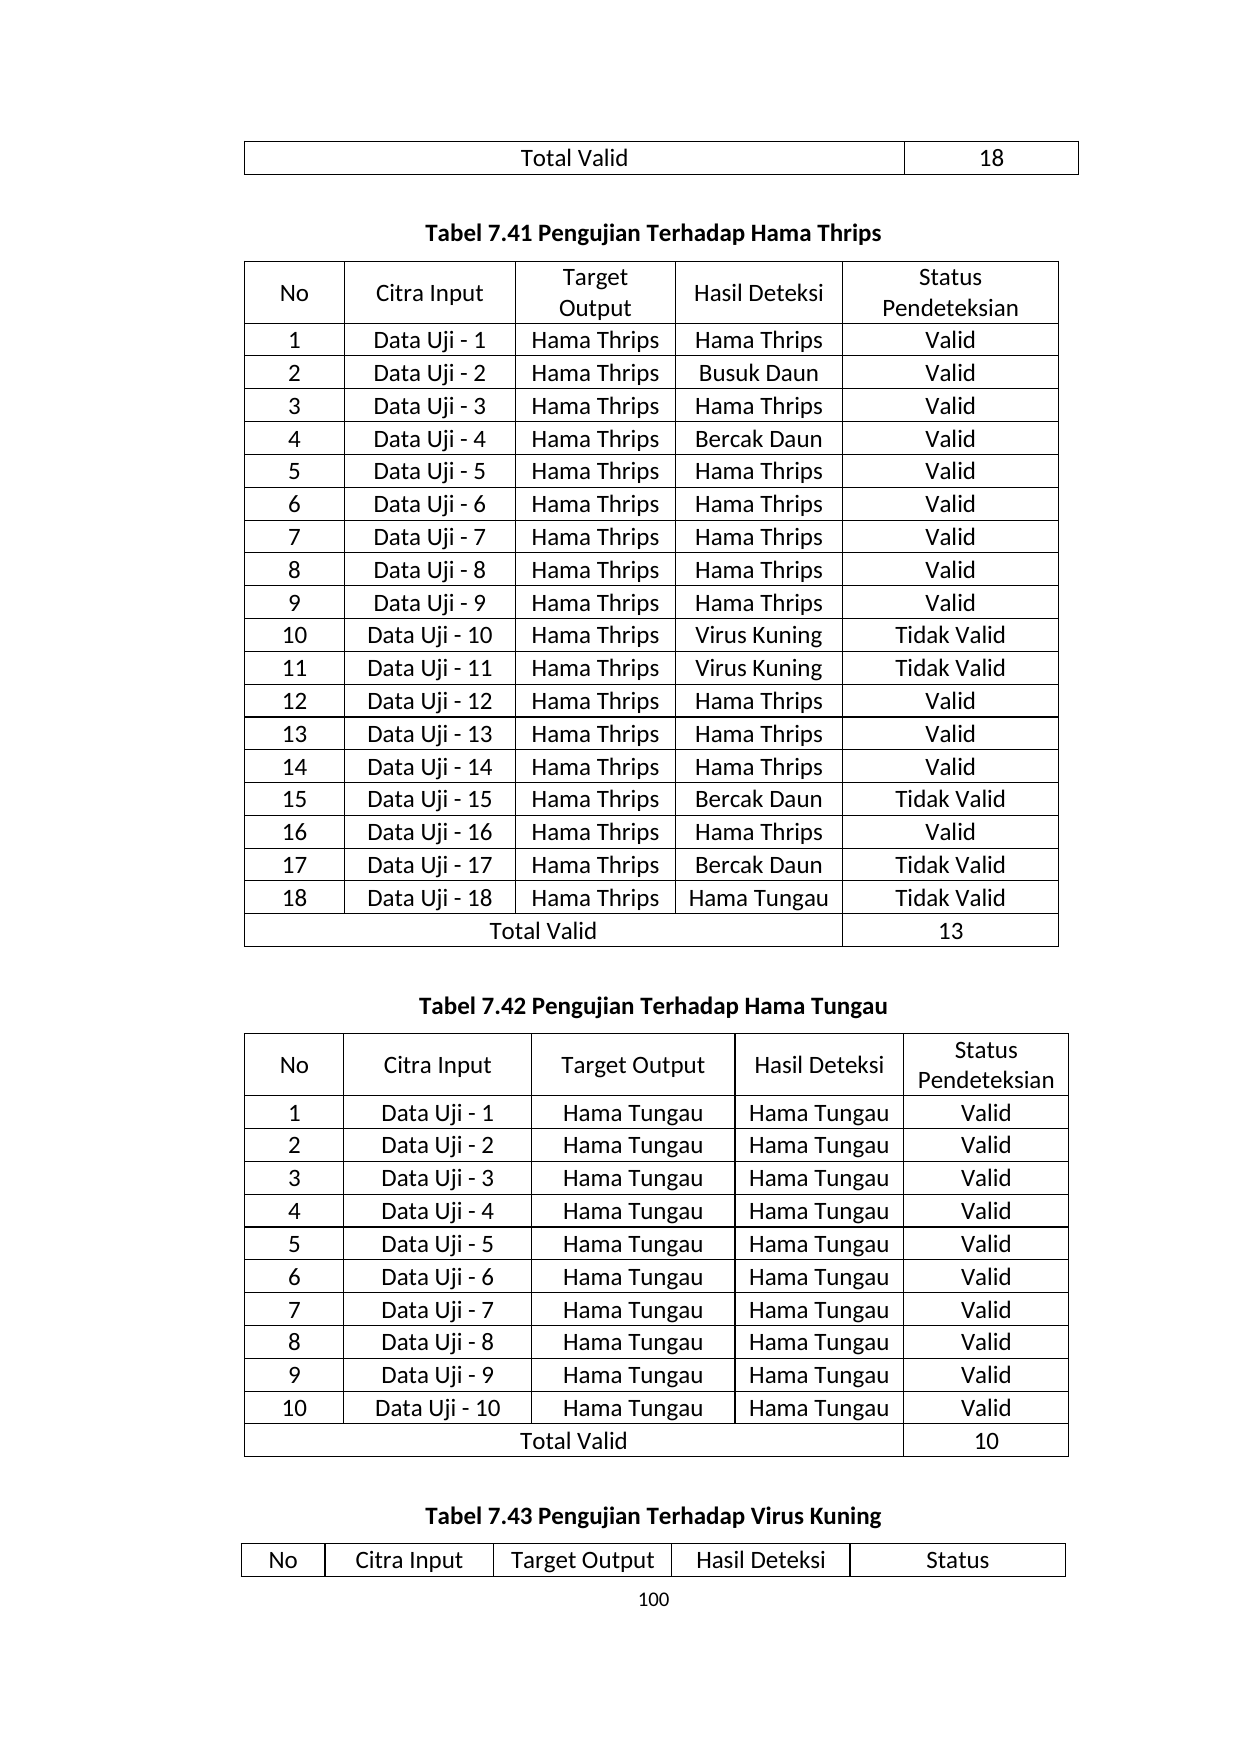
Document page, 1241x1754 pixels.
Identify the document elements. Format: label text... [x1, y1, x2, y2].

table_cell Hama Thrips [676, 324, 842, 355]
table_cell 16 [245, 816, 344, 848]
table_cell Data Uji - 6 [345, 488, 515, 519]
table_cell 9 [245, 586, 344, 618]
table_cell Valid [843, 521, 1058, 552]
table_cell Hama Tungau [532, 1359, 734, 1391]
table_cell Valid [904, 1326, 1068, 1358]
table_header Hasil Deteksi [672, 1544, 849, 1576]
table_cell 10 [245, 1392, 343, 1423]
table_cell Data Uji - 5 [344, 1228, 531, 1259]
table_cell Valid [843, 422, 1058, 454]
table_cell Data Uji - 9 [345, 586, 515, 618]
table_cell Total Valid [245, 142, 904, 173]
table_cell Data Uji - 3 [344, 1162, 531, 1194]
table_cell Hama Thrips [516, 881, 675, 913]
table_header Target Output [516, 262, 675, 323]
table_cell Hama Thrips [516, 750, 675, 782]
table_cell Valid [843, 356, 1058, 388]
table_header Status Pendeteksian [843, 262, 1058, 323]
table_cell Tidak Valid [843, 652, 1058, 683]
table_cell Hama Thrips [516, 816, 675, 848]
table_cell Data Uji - 10 [345, 619, 515, 651]
table_cell Data Uji - 8 [344, 1326, 531, 1358]
table_cell Valid [843, 750, 1058, 782]
table_cell 2 [245, 1129, 343, 1161]
table_cell Valid [904, 1129, 1068, 1161]
table_header Target Output [532, 1034, 734, 1095]
table_cell Valid [843, 389, 1058, 421]
table_cell Valid [904, 1260, 1068, 1292]
table_cell Valid [904, 1392, 1068, 1423]
table_cell Valid [904, 1162, 1068, 1194]
table_cell 8 [245, 553, 344, 585]
table_cell Valid [843, 718, 1058, 749]
table_header Status Pendeteksian [904, 1034, 1068, 1095]
table_cell Hama Thrips [516, 553, 675, 585]
table_cell Hama Thrips [516, 685, 675, 716]
table_cell Hama Tungau [676, 881, 842, 913]
table_cell 4 [245, 422, 344, 454]
table_cell Hama Thrips [676, 521, 842, 552]
table_cell Data Uji - 2 [345, 356, 515, 388]
table_cell Hama Tungau [532, 1260, 734, 1292]
table_cell Valid [843, 488, 1058, 519]
table_cell Data Uji - 9 [344, 1359, 531, 1391]
table_cell 15 [245, 783, 344, 815]
table_cell Data Uji - 15 [345, 783, 515, 815]
table_cell Hama Thrips [516, 783, 675, 815]
table_cell Hama Tungau [532, 1326, 734, 1358]
table_cell Hama Tungau [532, 1392, 734, 1423]
table_cell Hama Thrips [676, 685, 842, 716]
table_cell 7 [245, 521, 344, 552]
table_cell Hama Tungau [532, 1162, 734, 1194]
table_cell 3 [245, 1162, 343, 1194]
table_cell 11 [245, 652, 344, 683]
table_cell Hama Thrips [676, 488, 842, 519]
table_cell Data Uji - 14 [345, 750, 515, 782]
table_cell Tidak Valid [843, 783, 1058, 815]
table_header Citra Input [344, 1034, 531, 1095]
table_cell Virus Kuning [676, 619, 842, 651]
table_cell Hama Thrips [676, 816, 842, 848]
table_cell Bercak Daun [676, 783, 842, 815]
table_cell 18 [245, 881, 344, 913]
table_cell 8 [245, 1326, 343, 1358]
table_cell Data Uji - 11 [345, 652, 515, 683]
table_cell Total Valid [245, 1424, 903, 1456]
table_cell Hama Thrips [676, 718, 842, 749]
table_cell Hama Thrips [516, 455, 675, 487]
table_cell Data Uji - 13 [345, 718, 515, 749]
table_cell 5 [245, 1228, 343, 1259]
table_cell Data Uji - 6 [344, 1260, 531, 1292]
table_header Hasil Deteksi [676, 262, 842, 323]
table_cell Hama Thrips [516, 849, 675, 880]
table_cell Hama Tungau [532, 1096, 734, 1128]
table_cell Data Uji - 18 [345, 881, 515, 913]
table_cell Hama Thrips [676, 586, 842, 618]
table_cell Hama Tungau [736, 1293, 903, 1325]
table_cell Hama Thrips [516, 488, 675, 519]
table_cell Virus Kuning [676, 652, 842, 683]
table_cell Data Uji - 10 [344, 1392, 531, 1423]
table_header Hasil Deteksi [736, 1034, 903, 1095]
table_cell Total Valid [245, 914, 842, 946]
table_cell Hama Thrips [676, 750, 842, 782]
table_cell Hama Tungau [736, 1392, 903, 1423]
table_cell Data Uji - 12 [345, 685, 515, 716]
table_cell Valid [904, 1359, 1068, 1391]
table_cell 18 [905, 142, 1078, 173]
table_cell Data Uji - 4 [345, 422, 515, 454]
table_cell 4 [245, 1195, 343, 1226]
table_cell 13 [245, 718, 344, 749]
table_cell Hama Tungau [736, 1260, 903, 1292]
table_cell Data Uji - 17 [345, 849, 515, 880]
table_cell Hama Tungau [736, 1096, 903, 1128]
table_cell 6 [245, 1260, 343, 1292]
table_cell Valid [843, 586, 1058, 618]
table_cell Hama Thrips [676, 455, 842, 487]
table_cell Hama Thrips [516, 652, 675, 683]
table_cell Busuk Daun [676, 356, 842, 388]
table_cell 5 [245, 455, 344, 487]
table_cell 9 [245, 1359, 343, 1391]
table_cell Hama Thrips [516, 521, 675, 552]
table_cell 17 [245, 849, 344, 880]
table_cell Data Uji - 7 [344, 1293, 531, 1325]
table_cell 1 [245, 1096, 343, 1128]
table_header Citra Input [345, 262, 515, 323]
table_cell Hama Thrips [516, 324, 675, 355]
table_cell Data Uji - 3 [345, 389, 515, 421]
table_cell Valid [843, 324, 1058, 355]
table_cell Data Uji - 4 [344, 1195, 531, 1226]
table_cell Hama Tungau [736, 1195, 903, 1226]
table_header Citra Input [326, 1544, 493, 1576]
table_cell Hama Thrips [516, 356, 675, 388]
table_header Target Output [494, 1544, 671, 1576]
table_cell Valid [843, 455, 1058, 487]
table_cell Hama Tungau [532, 1228, 734, 1259]
table_cell 12 [245, 685, 344, 716]
table_header No [242, 1544, 324, 1576]
table_cell Hama Thrips [516, 619, 675, 651]
table_cell Data Uji - 7 [345, 521, 515, 552]
table_cell Hama Thrips [516, 422, 675, 454]
table_cell 3 [245, 389, 344, 421]
table_cell Tidak Valid [843, 849, 1058, 880]
table_cell 14 [245, 750, 344, 782]
table_cell Hama Tungau [532, 1195, 734, 1226]
table_header Status Pendeteksian [851, 1544, 1065, 1576]
table_cell Hama Tungau [532, 1129, 734, 1161]
table_header No [245, 1034, 343, 1095]
table_cell Hama Thrips [676, 389, 842, 421]
table_cell Data Uji - 8 [345, 553, 515, 585]
table_cell Hama Thrips [516, 389, 675, 421]
table_cell Hama Thrips [516, 718, 675, 749]
table_cell Hama Tungau [532, 1293, 734, 1325]
table_cell 10 [904, 1424, 1068, 1456]
table_cell Valid [904, 1096, 1068, 1128]
table_cell Bercak Daun [676, 422, 842, 454]
table_cell 1 [245, 324, 344, 355]
table_cell Data Uji - 1 [344, 1096, 531, 1128]
table_cell 7 [245, 1293, 343, 1325]
table_cell Data Uji - 1 [345, 324, 515, 355]
table_cell Tidak Valid [843, 881, 1058, 913]
table_cell Data Uji - 5 [345, 455, 515, 487]
table_cell Valid [843, 685, 1058, 716]
table_cell Hama Tungau [736, 1326, 903, 1358]
table_cell Hama Thrips [676, 553, 842, 585]
table_cell Hama Tungau [736, 1129, 903, 1161]
table_cell Data Uji - 2 [344, 1129, 531, 1161]
table_header No [245, 262, 344, 323]
table_cell Data Uji - 16 [345, 816, 515, 848]
table_cell 2 [245, 356, 344, 388]
table_cell Hama Thrips [516, 586, 675, 618]
table_cell Hama Tungau [736, 1228, 903, 1259]
table_cell Valid [904, 1228, 1068, 1259]
table_cell 13 [843, 914, 1058, 946]
table_cell Valid [904, 1195, 1068, 1226]
table_cell Hama Tungau [736, 1359, 903, 1391]
table_cell 6 [245, 488, 344, 519]
table_cell Hama Tungau [736, 1162, 903, 1194]
table_cell Valid [904, 1293, 1068, 1325]
table_cell Tidak Valid [843, 619, 1058, 651]
table_cell 10 [245, 619, 344, 651]
table_cell Valid [843, 816, 1058, 848]
table_cell Valid [843, 553, 1058, 585]
table_cell Bercak Daun [676, 849, 842, 880]
